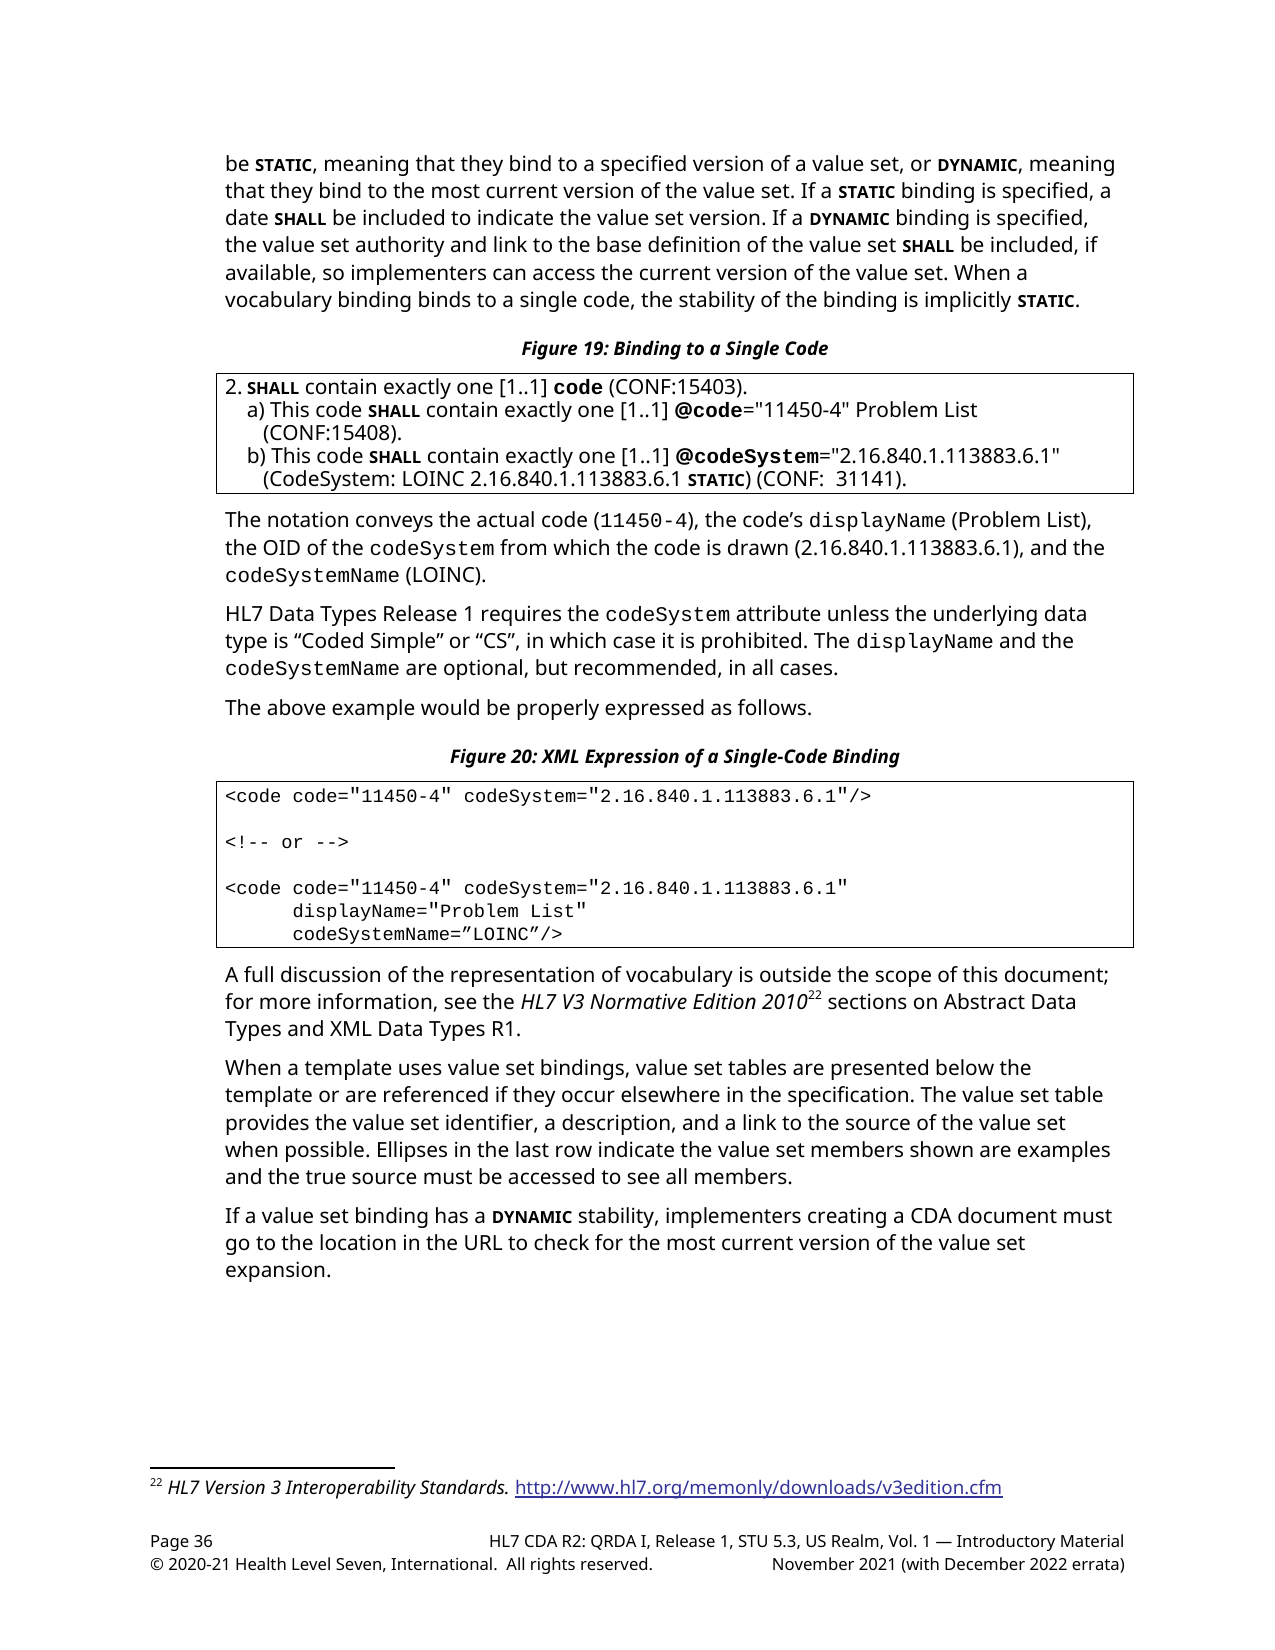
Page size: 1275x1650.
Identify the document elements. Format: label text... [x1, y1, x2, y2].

text The notation conveys the actual code (11450-4), the code’s displayName (Problem List), the OID of the codeSystem from which the code is drawn (2.16.840.1.113883.6.1), and the codeSystemName (LOINC). [225, 506, 1125, 587]
text displayName="Problem List" [217, 896, 1133, 919]
text a) This code SHALL contain exactly one [1..1] @code="11450-4" Problem List [217, 396, 1133, 419]
text (CONF:15408). [217, 419, 1133, 442]
text 2. SHALL contain exactly one [1..1] code (CONF:15403). [217, 374, 1133, 396]
text <!-- or --> [217, 827, 1133, 853]
text The above example would be properly expressed as follows. [225, 694, 1125, 721]
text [225, 150, 1125, 312]
text HL7 Data Types Release 1 requires the codeSystem attribute unless the underlying data type is “Coded Simple” or “CS”, in which case it is prohibited. The displayName and the codeSystemName are optional, but recommended, in all cases. [225, 600, 1125, 681]
text If a value set binding has a DYNAMIC stability, implementers creating a CDA document must go to the location in the URL to check for the most current version of the value set expansion. [225, 1202, 1125, 1283]
text b) This code SHALL contain exactly one [1..1] @codeSystem="2.16.840.1.113883.6.1" [217, 442, 1133, 464]
text (CodeSystem: LOINC 2.16.840.1.113883.6.1 STATIC) (CONF: 31141). [217, 464, 1133, 493]
text <code code="11450-4" codeSystem="2.16.840.1.113883.6.1" [217, 873, 1133, 896]
text Figure 20: XML Expression of a Single-Code Binding [225, 742, 1125, 769]
text When a template uses value set bindings, value set tables are presented below the template or are referenced if they occur elsewhere in the specification. The value set table provides the value set identifier, a description, and a link to the source of the value set when possible. Ellipses in the last row indicate the value set members shown are examples and the true source must be accessed to see all members. [225, 1054, 1125, 1189]
text <code code="11450-4" codeSystem="2.16.840.1.113883.6.1"/> [217, 782, 1133, 807]
text codeSystemName=”LOINC”/> [217, 919, 1133, 947]
text Figure 19: Binding to a Single Code [225, 333, 1125, 360]
text A full discussion of the representation of vocabulary is outside the scope of this document; for more information, see the HL7 V3 Normative Edition 2010 sections on Abstract Data Types and XML Data Types R1. [225, 960, 1125, 1042]
